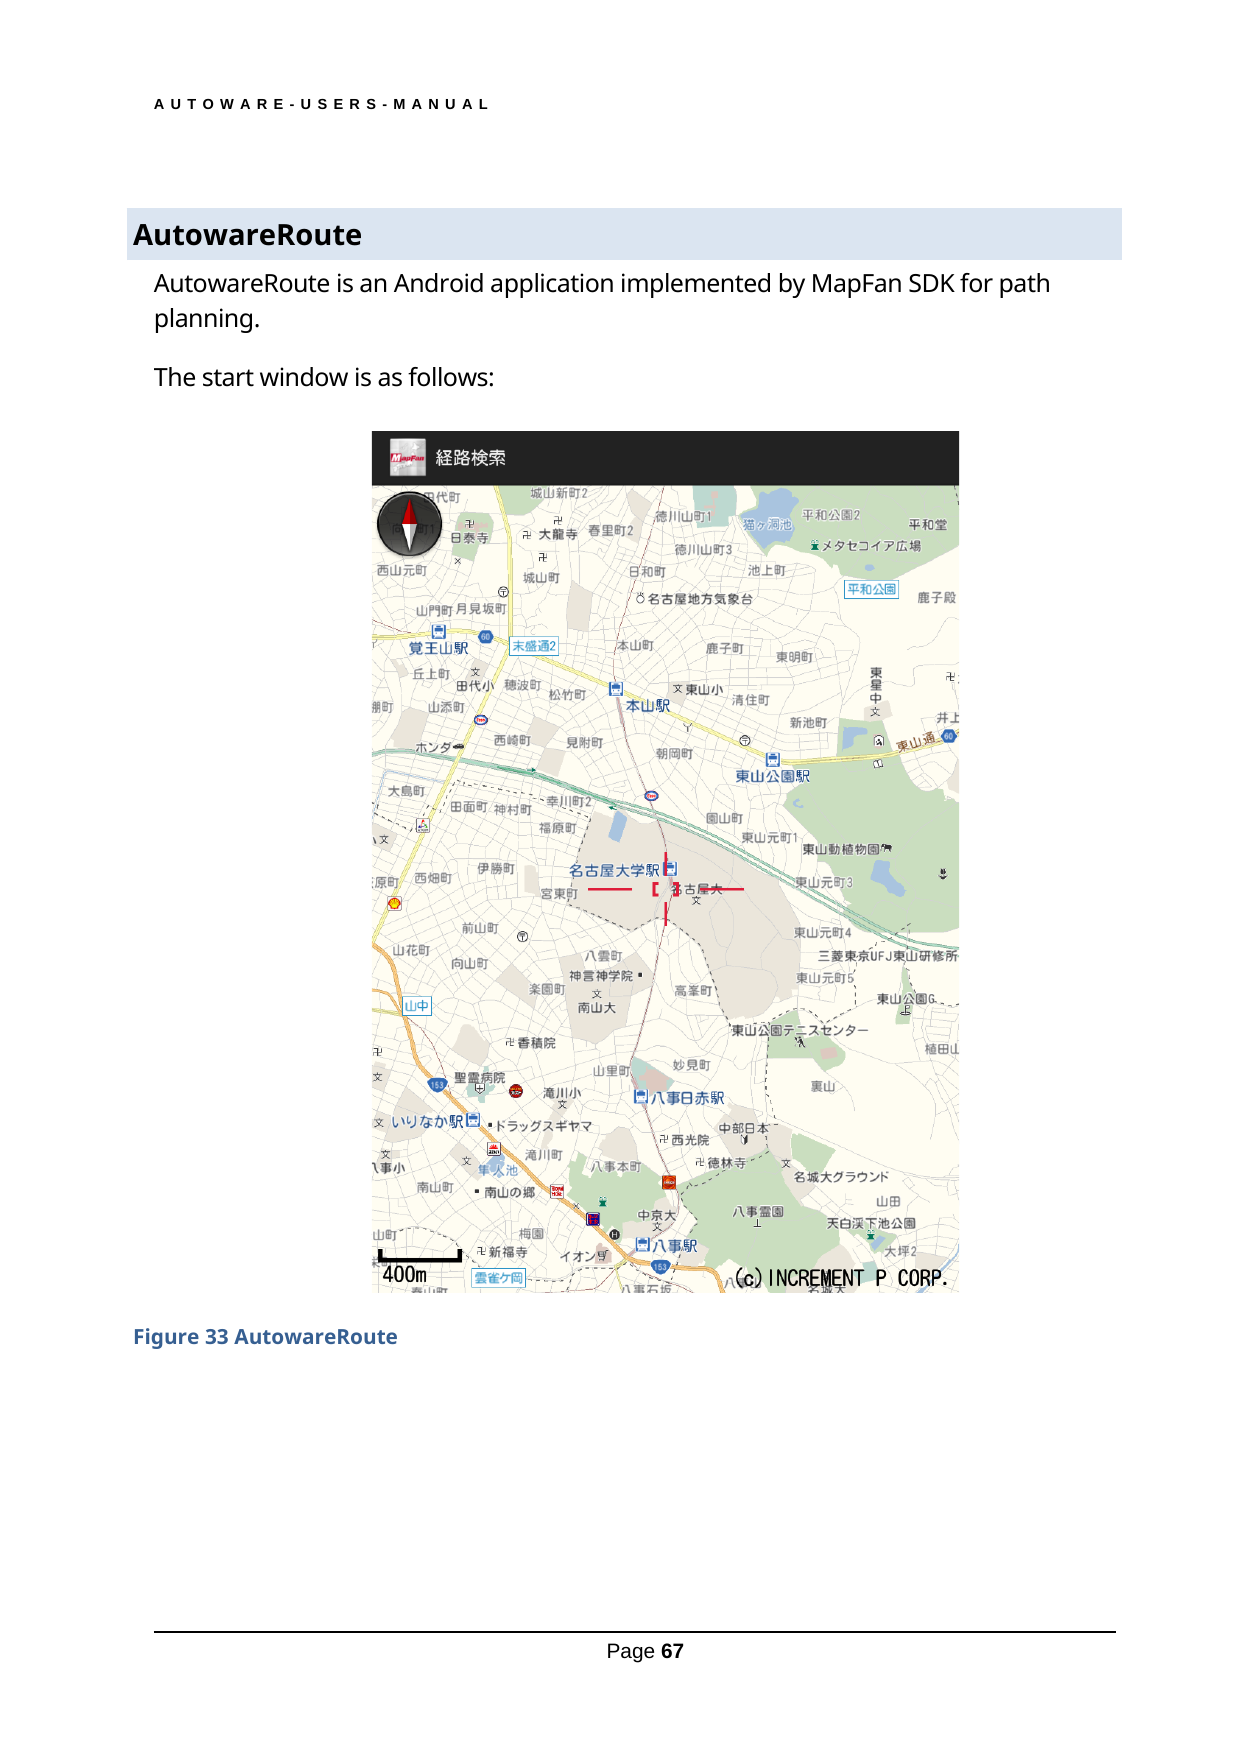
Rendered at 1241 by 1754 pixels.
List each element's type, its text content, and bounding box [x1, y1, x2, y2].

text AutowareRoute is an Android application implemented by MapFan SDK for path planning. [154, 266, 1116, 334]
subtitle AutowareRoute [133, 214, 1116, 254]
picture [371, 431, 960, 1293]
text The start window is as follows: [154, 359, 1116, 393]
